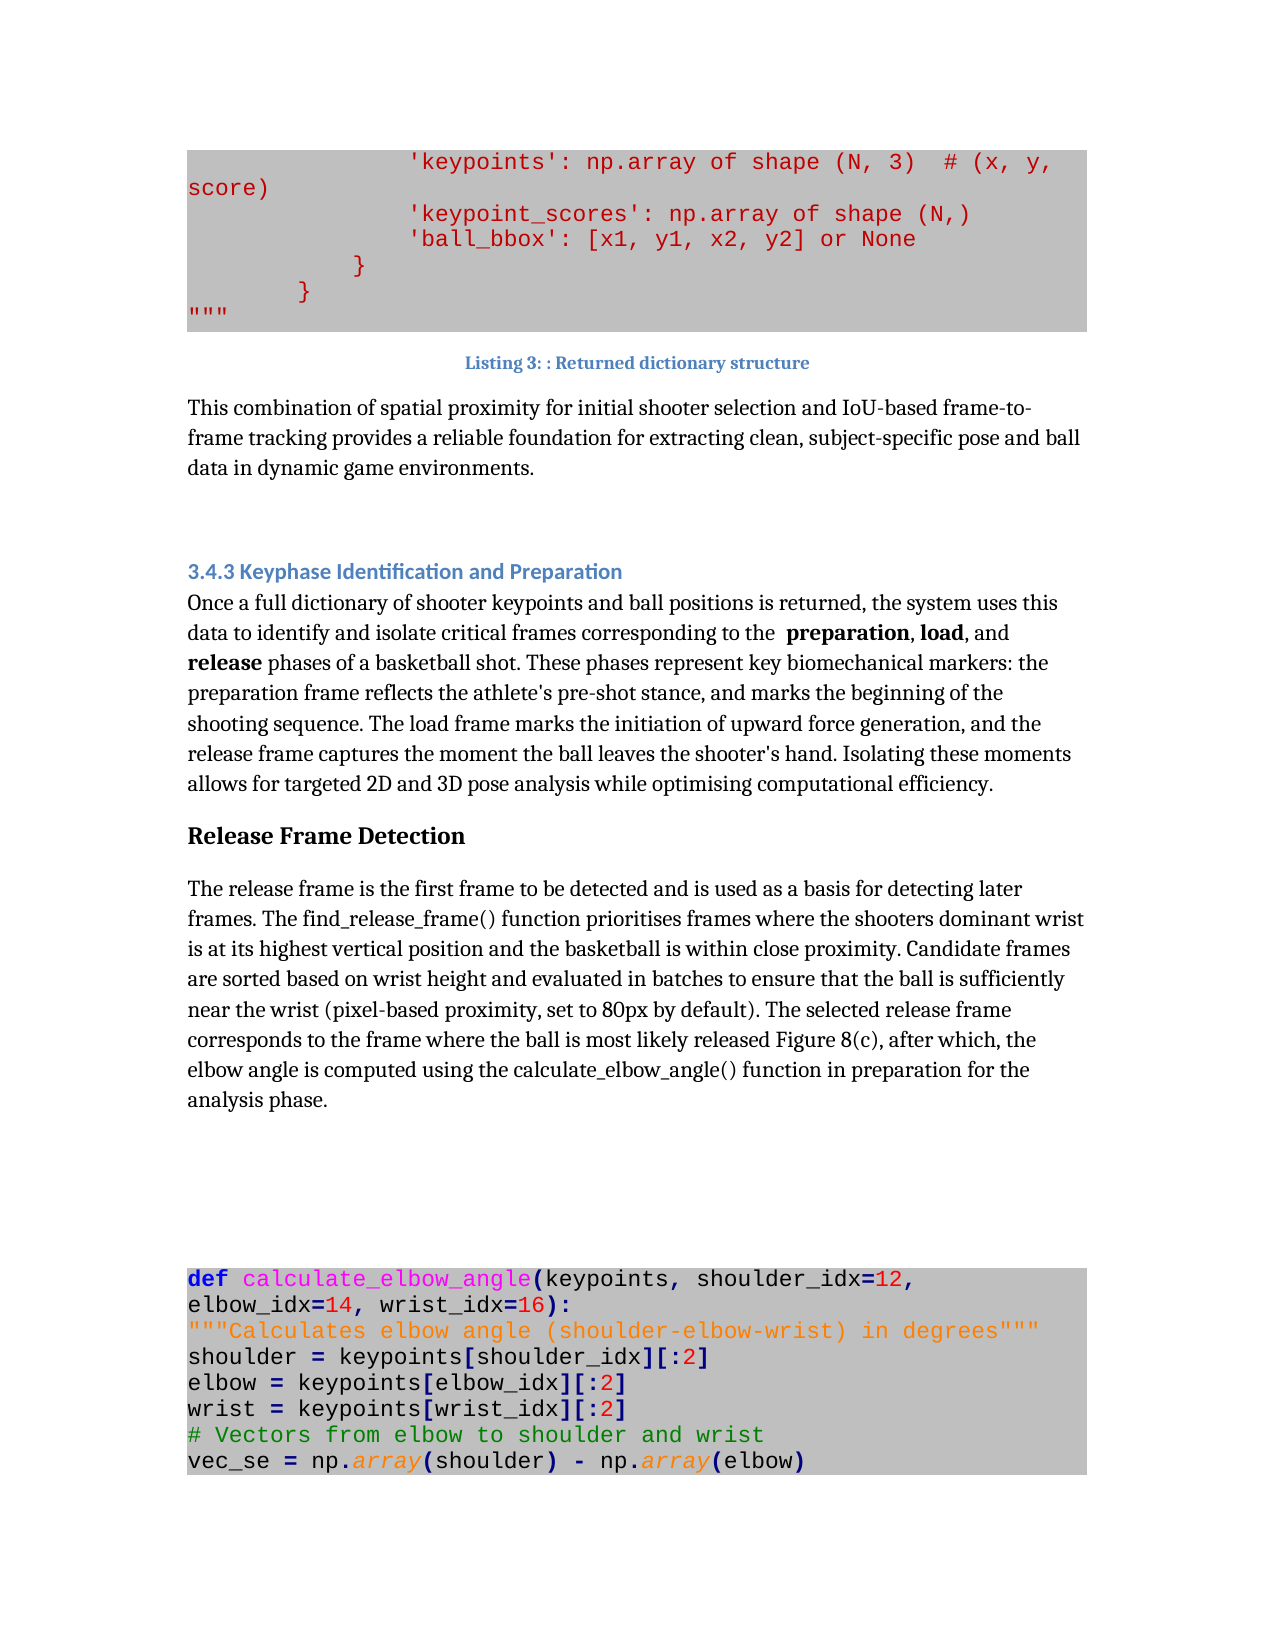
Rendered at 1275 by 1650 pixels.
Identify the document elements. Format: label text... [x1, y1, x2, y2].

text The release frame is the first frame to be detected and is used as a basis for detecting later frames. The find_release_frame() function prioritises frames where the shooters dominant wrist is at its highest vertical position and the basketball is within close proximity. Candidate frames are sorted based on wrist height and evaluated in batches to ensure that the ball is sufficiently near the wrist (pixel-based proximity, set to 80px by default). The selected release frame corresponds to the frame where the ball is most likely released Figure 8(c), after which, the elbow angle is computed using the calculate_elbow_angle() function in preparation for the analysis phase. [187, 876, 1087, 1113]
text } [187, 280, 1087, 306]
text vec_se = np.array(shoulder) - np.array(elbow) [187, 1449, 1087, 1475]
text """Calculates elbow angle (shoulder-elbow-wrist) in degrees""" [187, 1320, 1087, 1346]
text 'keypoints': np.array of shape (N, 3) # (x, y, score) [187, 150, 1087, 202]
text shoulder = keypoints[shoulder_idx][:2] [187, 1346, 1087, 1372]
text Release Frame Detection [187, 822, 1087, 851]
text 'ball_bbox': [x1, y1, x2, y2] or None [187, 228, 1087, 254]
text def calculate_elbow_angle(keypoints, shoulder_idx=12, elbow_idx=14, wrist_idx=16): [187, 1268, 1087, 1320]
text # Vectors from elbow to shoulder and wrist [187, 1423, 1087, 1449]
text wrist = keypoints[wrist_idx][:2] [187, 1397, 1087, 1423]
text elbow = keypoints[elbow_idx][:2] [187, 1372, 1087, 1397]
text 'keypoint_scores': np.array of shape (N,) [187, 202, 1087, 228]
subtitle 3.4.3 Keyphase Identification and Preparation [187, 557, 1087, 585]
text This combination of spatial proximity for initial shooter selection and IoU-based frame-to-frame tracking provides a reliable foundation for extracting clean, subject-specific pose and ball data in dynamic game environments. [187, 395, 1087, 482]
text Once a full dictionary of shooter keypoints and ball positions is returned, the system uses this data to identify and isolate critical frames corresponding to the preparation, load, and release phases of a basketball shot. These phases represent key biomechanical markers: the preparation frame reflects the athlete's pre-shot stance, and marks the beginning of the shooting sequence. The load frame marks the initiation of upward force generation, and the release frame captures the moment the ball leaves the shooter's hand. Isolating these moments allows for targeted 2D and 3D pose analysis while optimising computational efficiency. [187, 589, 1087, 797]
text } [187, 254, 1087, 280]
text Listing 3: : Returned dictionary structure [187, 352, 1087, 374]
text """ [187, 306, 1087, 332]
